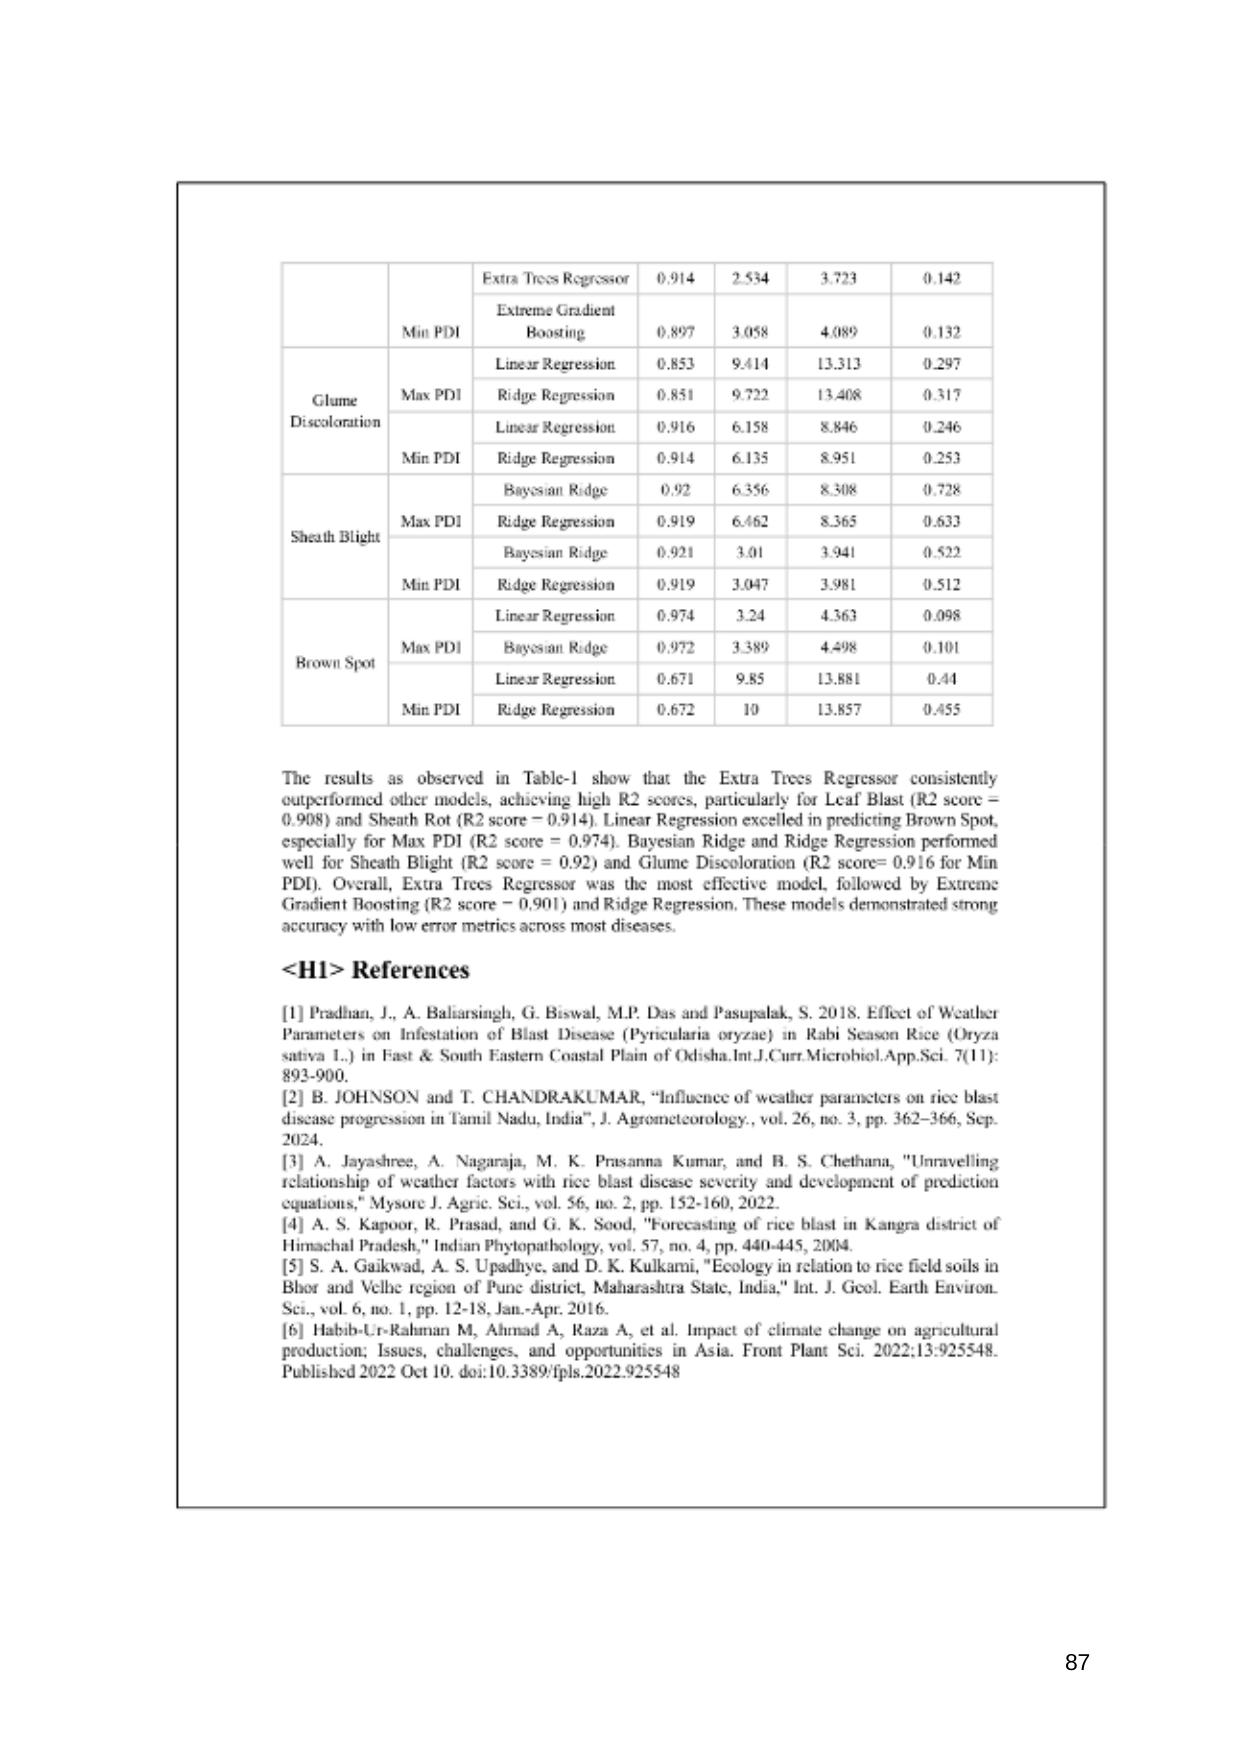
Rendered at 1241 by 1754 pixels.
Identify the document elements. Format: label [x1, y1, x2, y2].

picture [150, 150, 1167, 1553]
